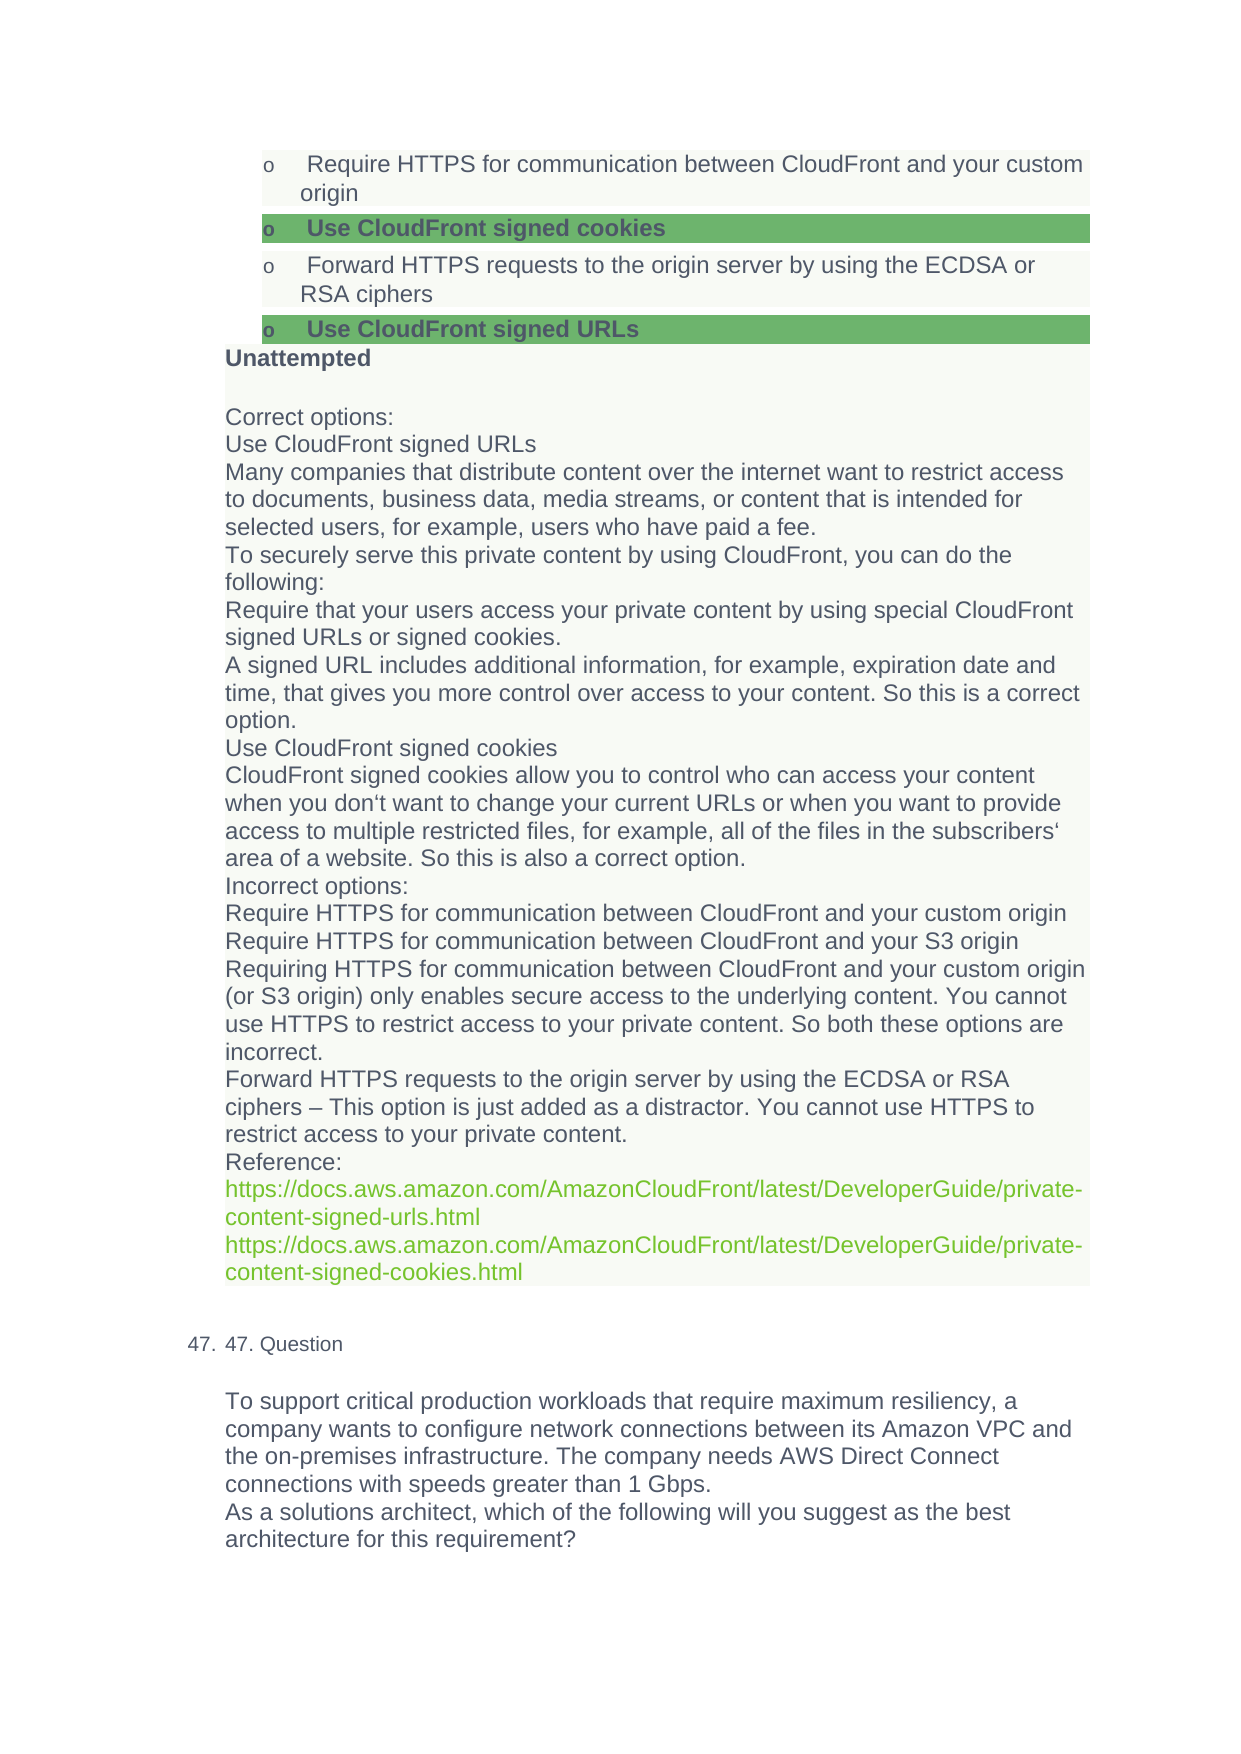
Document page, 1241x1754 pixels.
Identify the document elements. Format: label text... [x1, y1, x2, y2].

list Use CloudFront signed URLs [262, 315, 1090, 344]
list Require HTTPS for communication between CloudFront and your custom origin [262, 150, 1090, 206]
text To support critical production workloads that require maximum resiliency, a company wants to configure network connections between its Amazon VPC and the on-premises infrastructure. The company needs AWS Direct Connect connections with speeds greater than 1 Gbps. As a solutions architect, which of the following will you suggest as the best architecture for this requirement? [225, 1387, 1090, 1553]
list 47. Question [187, 1326, 1090, 1356]
text Unattempted [225, 344, 1090, 402]
text Correct options: Use CloudFront signed URLs Many companies that distribute content over the internet want to restrict access to documents, business data, media streams, or content that is intended for selected users, for example, users who have paid a fee. To securely serve this private content by using CloudFront, you can do the following: Require that your users access your private content by using special CloudFront signed URLs or signed cookies. A signed URL includes additional information, for example, expiration date and time, that gives you more control over access to your content. So this is a correct option. Use CloudFront signed cookies CloudFront signed cookies allow you to control who can access your content when you don‘t want to change your current URLs or when you want to provide access to multiple restricted files, for example, all of the files in the subscribers‘ area of a website. So this is also a correct option. Incorrect options: Require HTTPS for communication between CloudFront and your custom origin Require HTTPS for communication between CloudFront and your S3 origin Requiring HTTPS for communication between CloudFront and your custom origin (or S3 origin) only enables secure access to the underlying content. You cannot use HTTPS to restrict access to your private content. So both these options are incorrect. Forward HTTPS requests to the origin server by using the ECDSA or RSA ciphers – This option is just added as a distractor. You cannot use HTTPS to restrict access to your private content. Reference: https://docs.aws.amazon.com/AmazonCloudFront/latest/DeveloperGuide/private-content-signed-urls.html https://docs.aws.amazon.com/AmazonCloudFront/latest/DeveloperGuide/private-content-signed-cookies.html [225, 402, 1090, 1286]
list Use CloudFront signed cookies [262, 214, 1090, 243]
list Forward HTTPS requests to the origin server by using the ECDSA or RSA ciphers [262, 251, 1090, 307]
